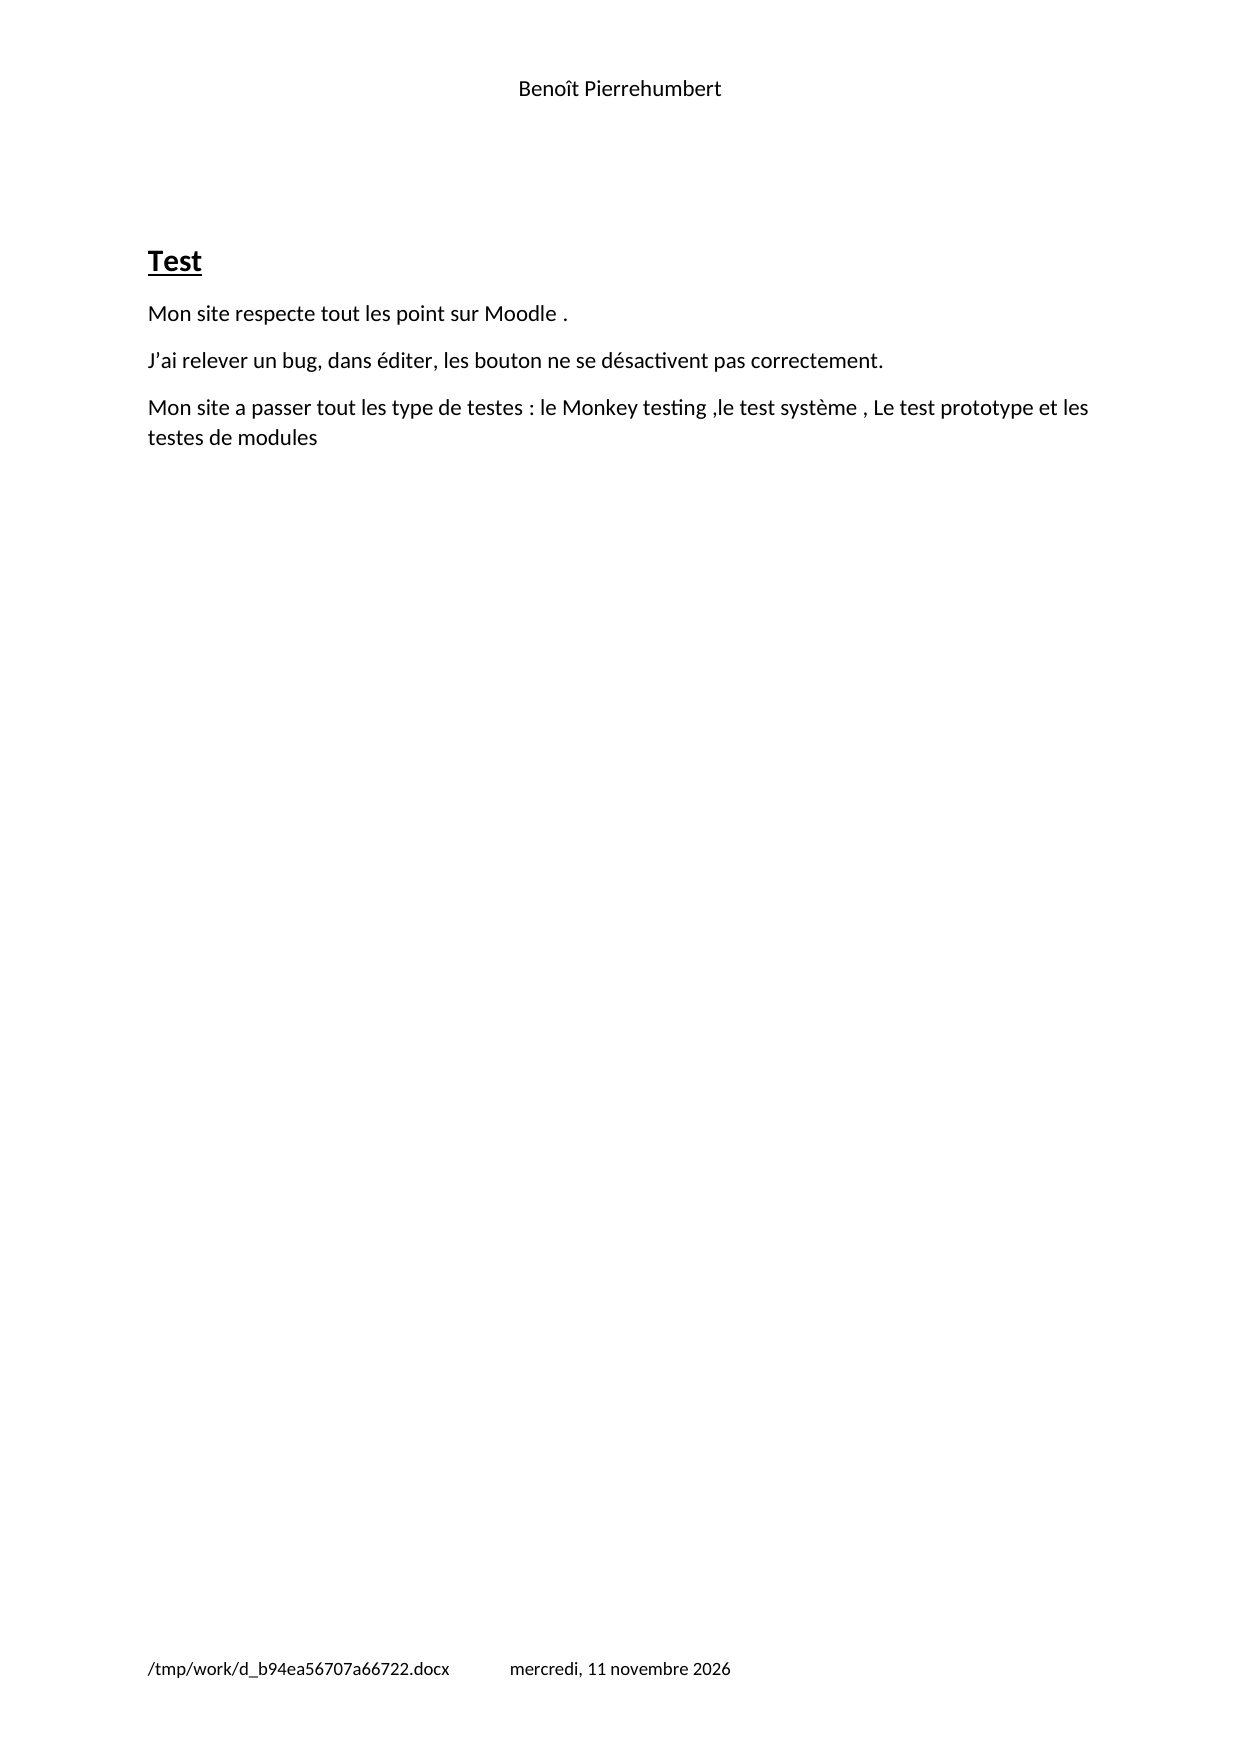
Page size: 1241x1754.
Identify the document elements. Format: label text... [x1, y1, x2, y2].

text Mon site respecte tout les point sur Moodle . [148, 299, 1093, 327]
text Mon site a passer tout les type de testes : le Monkey testing ,le test système , Le test prototype et les testes de modules [148, 393, 1093, 451]
text J’ai relever un bug, dans éditer, les bouton ne se désactivent pas correctement. [148, 346, 1093, 374]
text Test [148, 241, 1093, 279]
